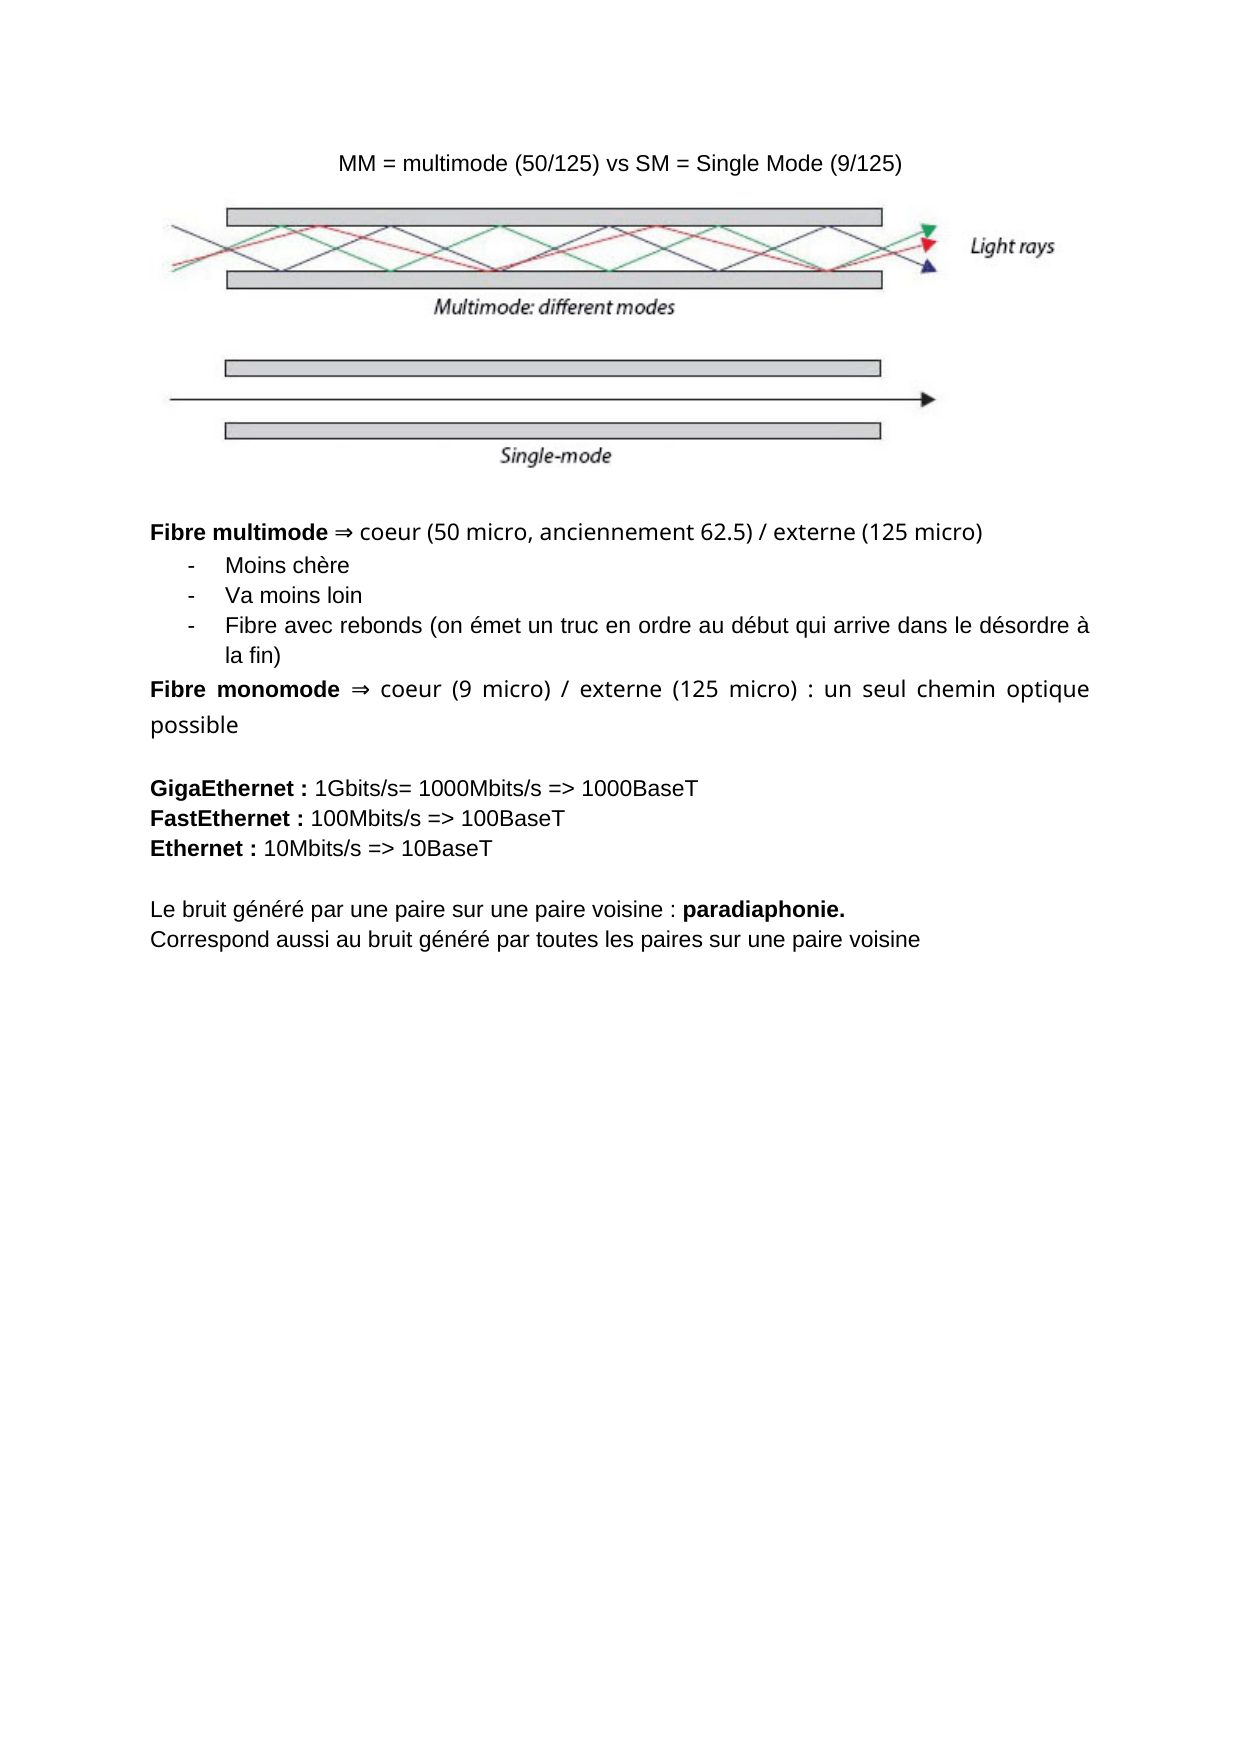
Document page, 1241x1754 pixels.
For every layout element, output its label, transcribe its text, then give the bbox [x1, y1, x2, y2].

list Va moins loin [187, 582, 1090, 608]
text FastEthernet : 100Mbits/s => 100BaseT [150, 805, 1090, 831]
text Le bruit généré par une paire sur une paire voisine : paradiaphonie. [150, 896, 1090, 922]
text MM = multimode (50/125) vs SM = Single Mode (9/125) [150, 150, 1090, 176]
text GigaEthernet : 1Gbits/s= 1000Mbits/s => 1000BaseT [150, 775, 1090, 801]
list Fibre avec rebonds (on émet un truc en ordre au début qui arrive dans le désordre à la fin) [187, 612, 1090, 669]
picture [150, 180, 1069, 482]
text Correspond aussi au bruit généré par toutes les paires sur une paire voisine [150, 926, 1090, 952]
text Fibre multimode ⇒ coeur (50 micro, anciennement 62.5) / externe (125 micro) [150, 516, 1090, 547]
text Ethernet : 10Mbits/s => 10BaseT [150, 835, 1090, 861]
text Fibre monomode ⇒ coeur (9 micro) / externe (125 micro) : un seul chemin optique possible [150, 673, 1090, 740]
list Moins chère [187, 552, 1090, 578]
